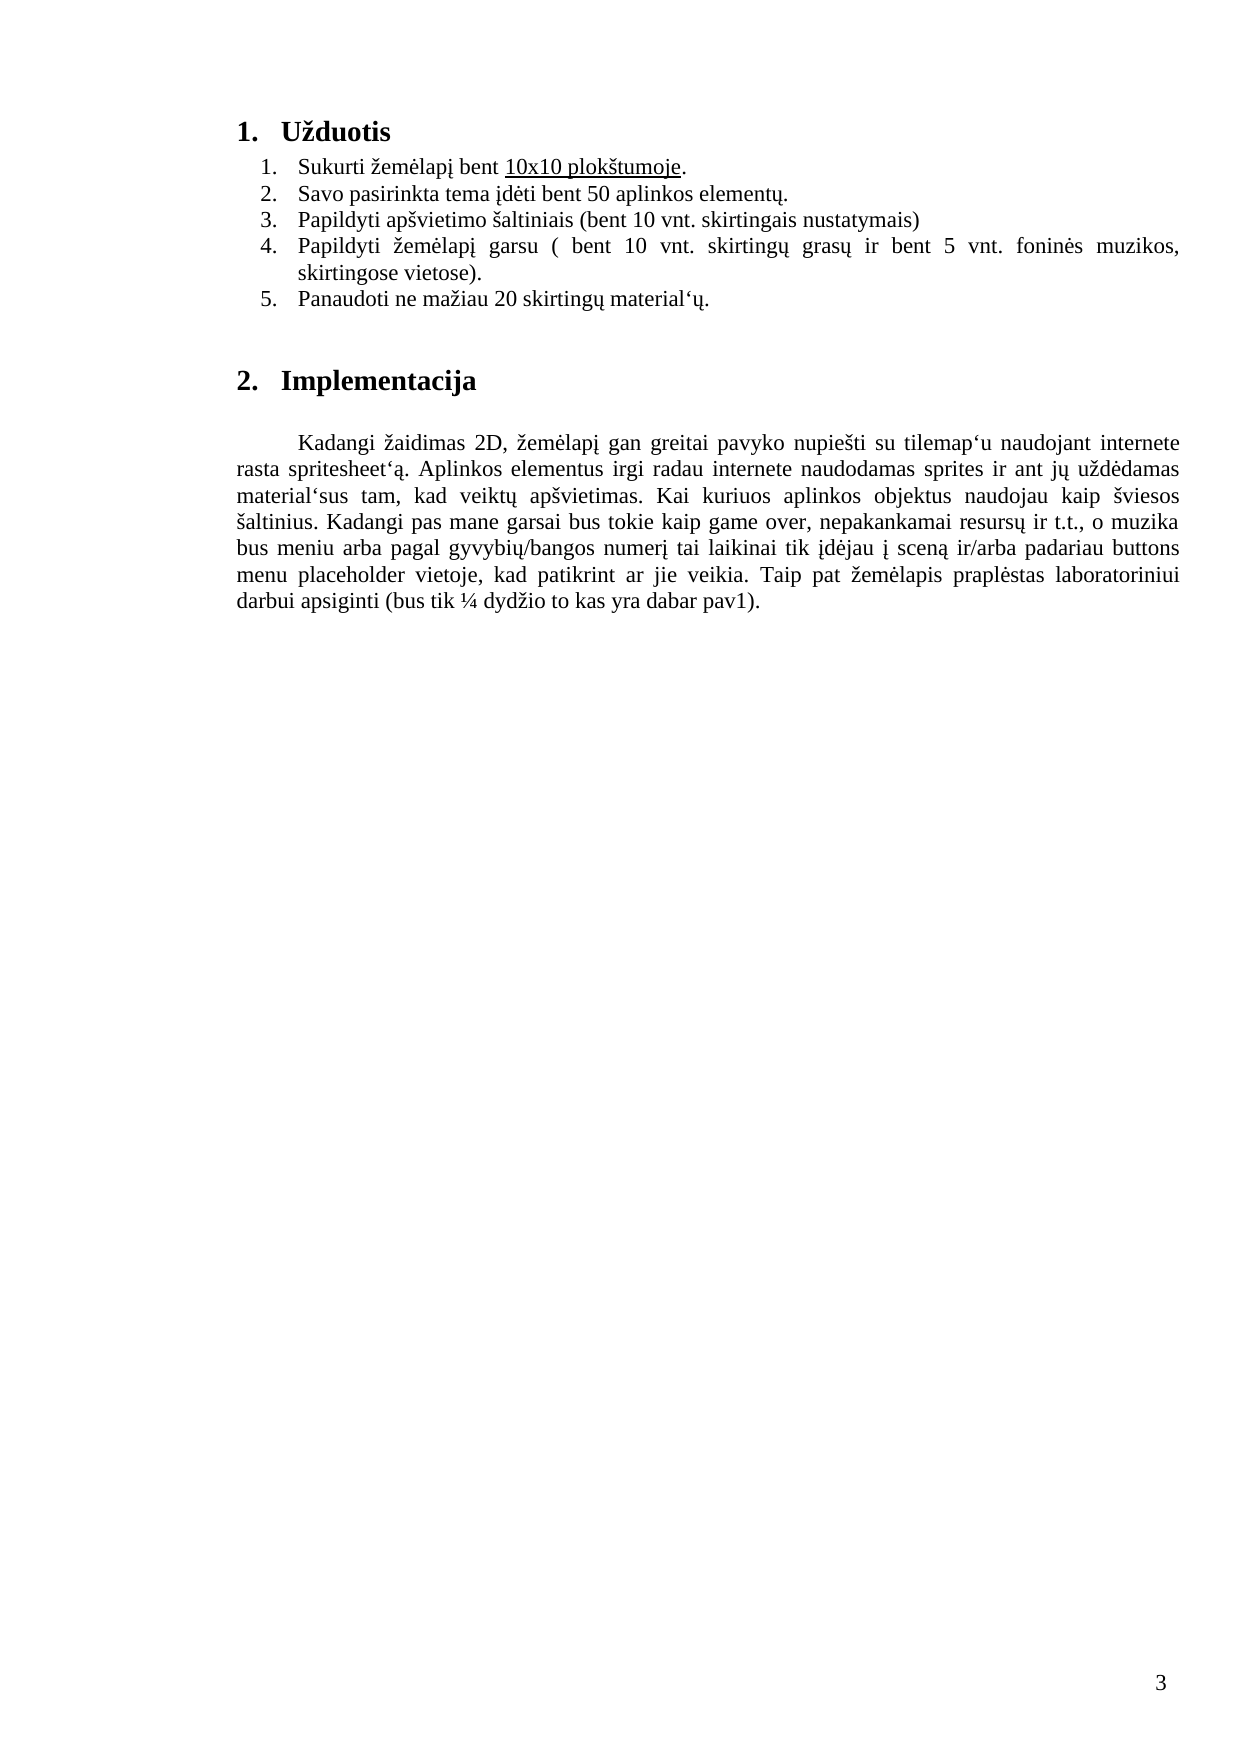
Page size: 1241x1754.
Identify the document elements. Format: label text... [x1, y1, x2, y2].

subtitle Užduotis [236, 114, 1181, 147]
list Sukurti žemėlapį bent 10x10 plokštumoje. [260, 153, 1181, 180]
list Papildyti apšvietimo šaltiniais (bent 10 vnt. skirtingais nustatymais) [260, 206, 1181, 232]
list Papildyti žemėlapį garsu ( bent 10 vnt. skirtingų grasų ir bent 5 vnt. foninės muzikos, skirtingose vietose). [260, 232, 1181, 285]
text Kadangi žaidimas 2D, žemėlapį gan greitai pavyko nupiešti su tilemap‘u naudojant internete rasta spritesheet‘ą. Aplinkos elementus irgi radau internete naudodamas sprites ir ant jų uždėdamas material‘sus tam, kad veiktų apšvietimas. Kai kuriuos aplinkos objektus naudojau kaip šviesos šaltinius. Kadangi pas mane garsai bus tokie kaip game over, nepakankamai resursų ir t.t., o muzika bus meniu arba pagal gyvybių/bangos numerį tai laikinai tik įdėjau į sceną ir/arba padariau buttons menu placeholder vietoje, kad patikrint ar jie veikia. Taip pat žemėlapis praplėstas laboratoriniui darbui apsiginti (bus tik ¼ dydžio to kas yra dabar pav1). [236, 429, 1181, 613]
list Savo pasirinkta tema įdėti bent 50 aplinkos elementų. [260, 180, 1181, 206]
subtitle Implementacija [236, 363, 1181, 396]
list Panaudoti ne mažiau 20 skirtingų material‘ų. [260, 285, 1181, 312]
